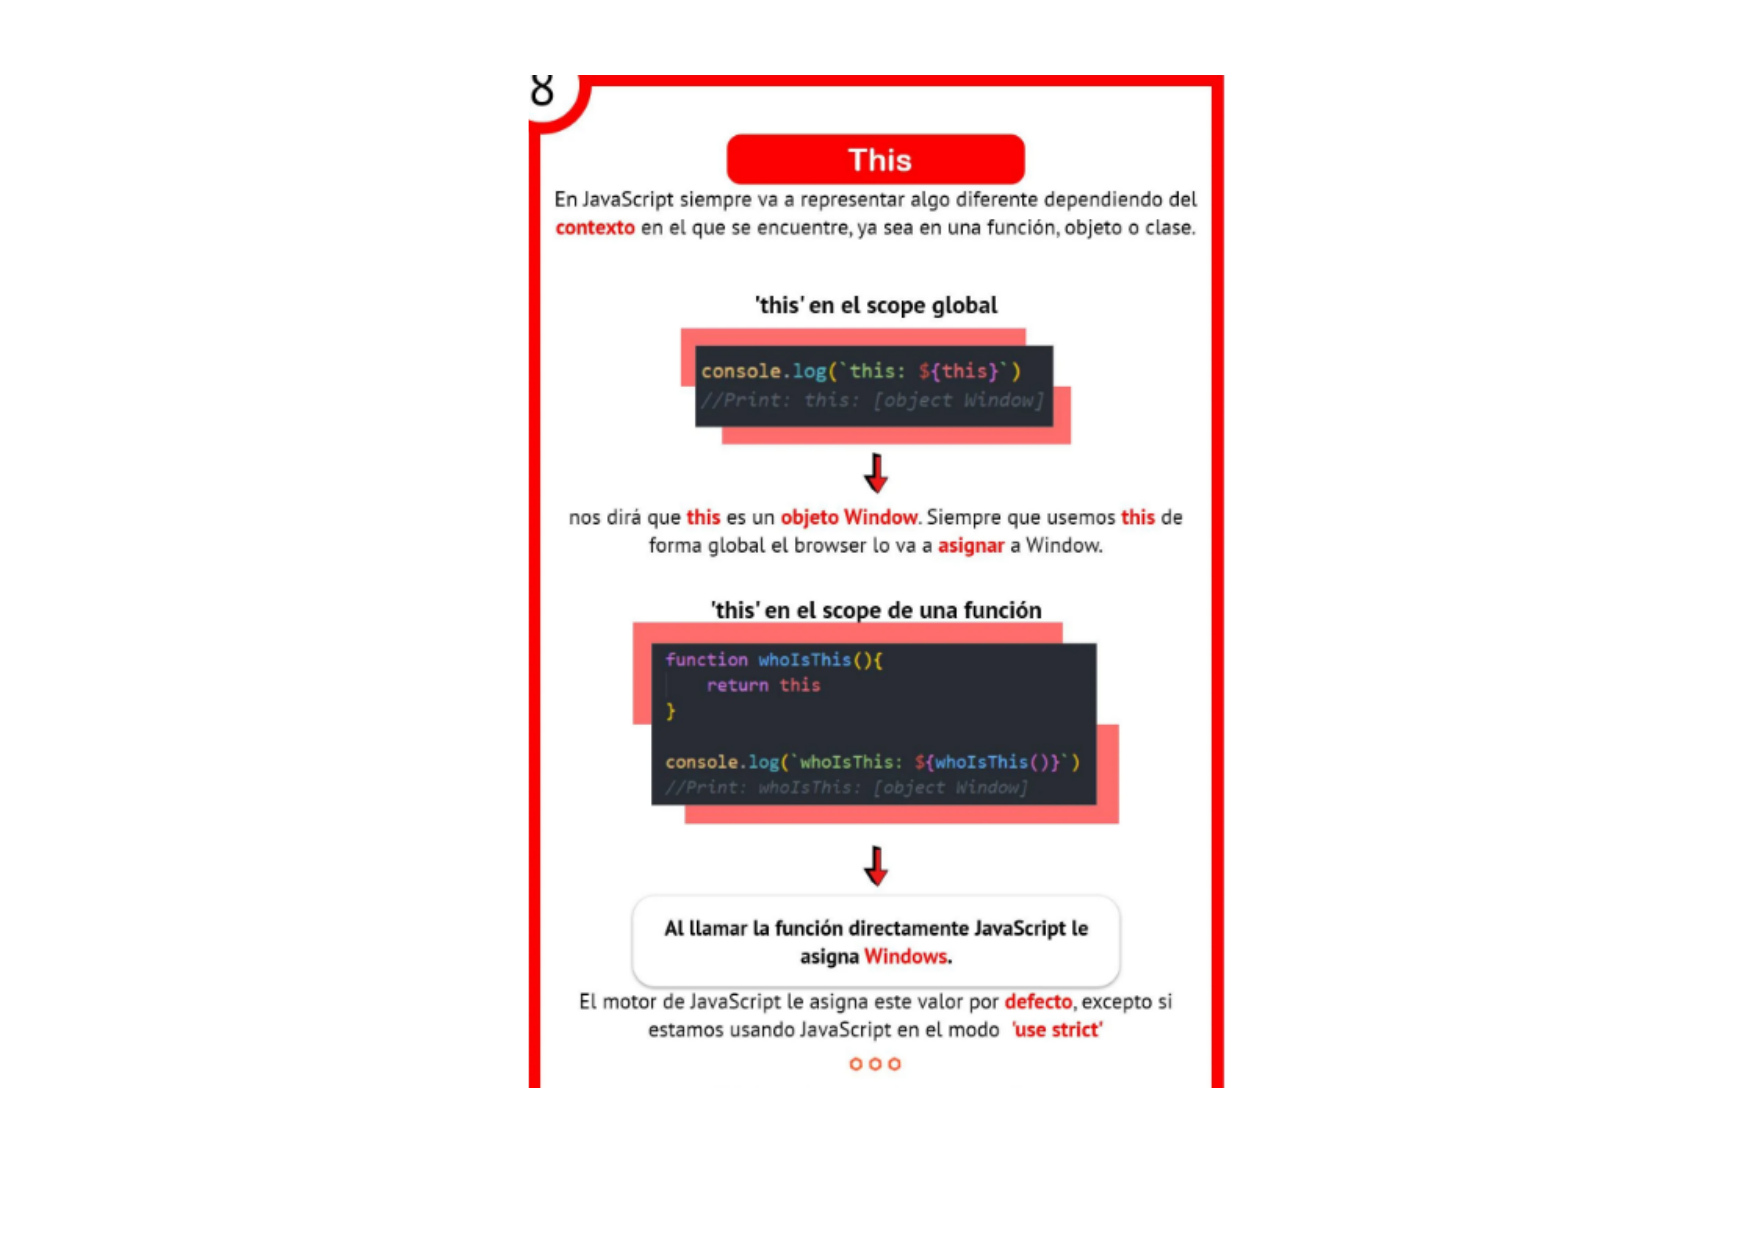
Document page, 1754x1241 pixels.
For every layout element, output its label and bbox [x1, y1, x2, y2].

picture [528, 75, 1226, 1088]
